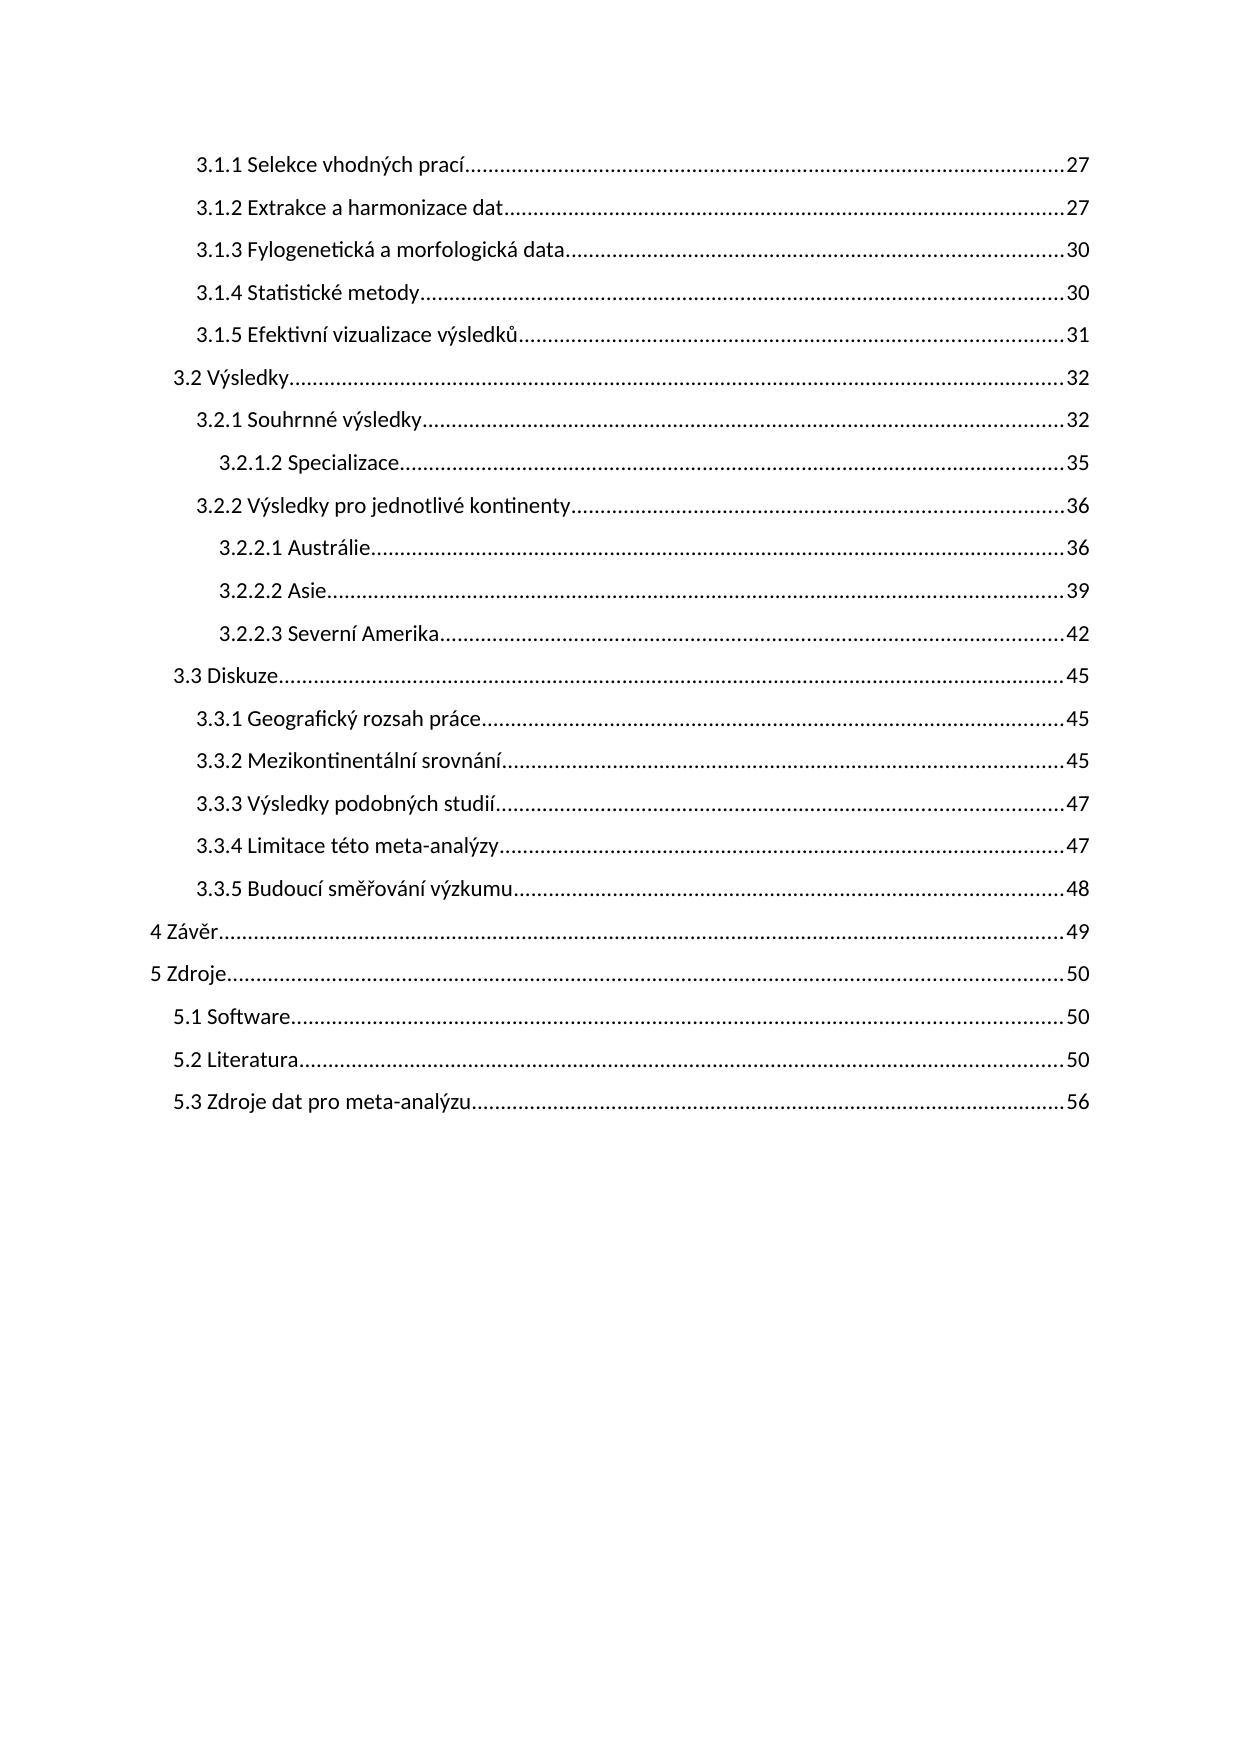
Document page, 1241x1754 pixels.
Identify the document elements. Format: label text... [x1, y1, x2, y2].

text 3.2 Výsledky 32 [173, 363, 1090, 391]
text 5.1 Software 50 [173, 1002, 1090, 1030]
text 3.3.1 Geografický rozsah práce 45 [196, 704, 1090, 732]
text 3.2.2 Výsledky pro jednotlivé kontinenty 36 [196, 491, 1090, 519]
text 3.2.2.1 Austrálie 36 [219, 533, 1090, 561]
text 3.1.3 Fylogenetická a morfologická data 30 [196, 235, 1090, 263]
text 4 Závěr 49 [150, 917, 1090, 945]
text 3.3.4 Limitace této meta-analýzy 47 [196, 832, 1090, 860]
text 5 Zdroje 50 [150, 959, 1090, 987]
text 5.3 Zdroje dat pro meta-analýzu 56 [173, 1087, 1090, 1115]
text 3.1.4 Statistické metody 30 [196, 278, 1090, 306]
text 3.2.2.2 Asie 39 [219, 576, 1090, 604]
text 3.1.1 Selekce vhodných prací 27 [196, 150, 1090, 178]
text 5.2 Literatura 50 [173, 1045, 1090, 1073]
text 3.1.2 Extrakce a harmonizace dat 27 [196, 193, 1090, 221]
text 3.3.3 Výsledky podobných studií 47 [196, 789, 1090, 817]
text 3.2.1.2 Specializace 35 [219, 448, 1090, 476]
text 3.2.2.3 Severní Amerika 42 [219, 619, 1090, 647]
text 3.1.5 Efektivní vizualizace výsledků 31 [196, 320, 1090, 348]
text 3.2.1 Souhrnné výsledky 32 [196, 406, 1090, 434]
text 3.3 Diskuze 45 [173, 661, 1090, 689]
text 3.3.2 Mezikontinentální srovnání 45 [196, 746, 1090, 774]
text 3.3.5 Budoucí směřování výzkumu 48 [196, 874, 1090, 902]
